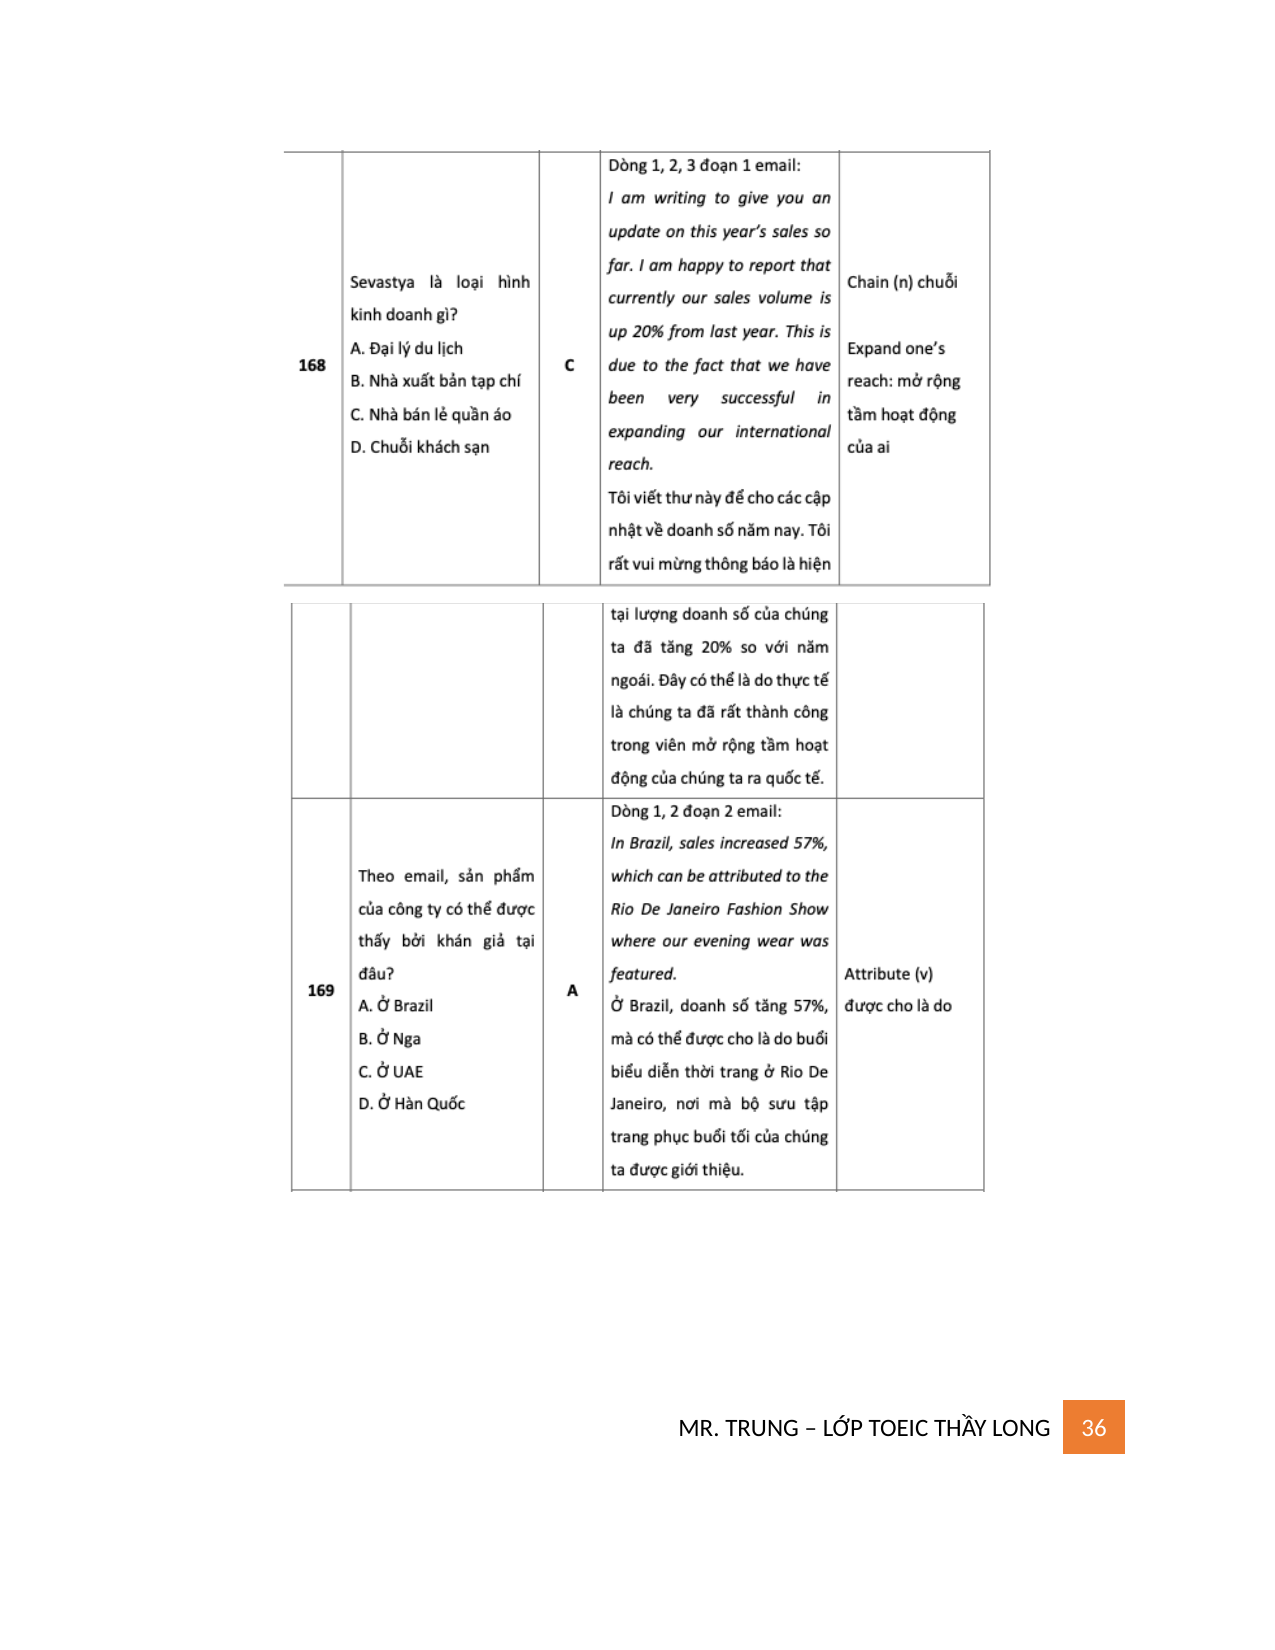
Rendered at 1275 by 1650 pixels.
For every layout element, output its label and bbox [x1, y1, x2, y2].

picture [283, 150, 992, 588]
picture [290, 603, 986, 1192]
